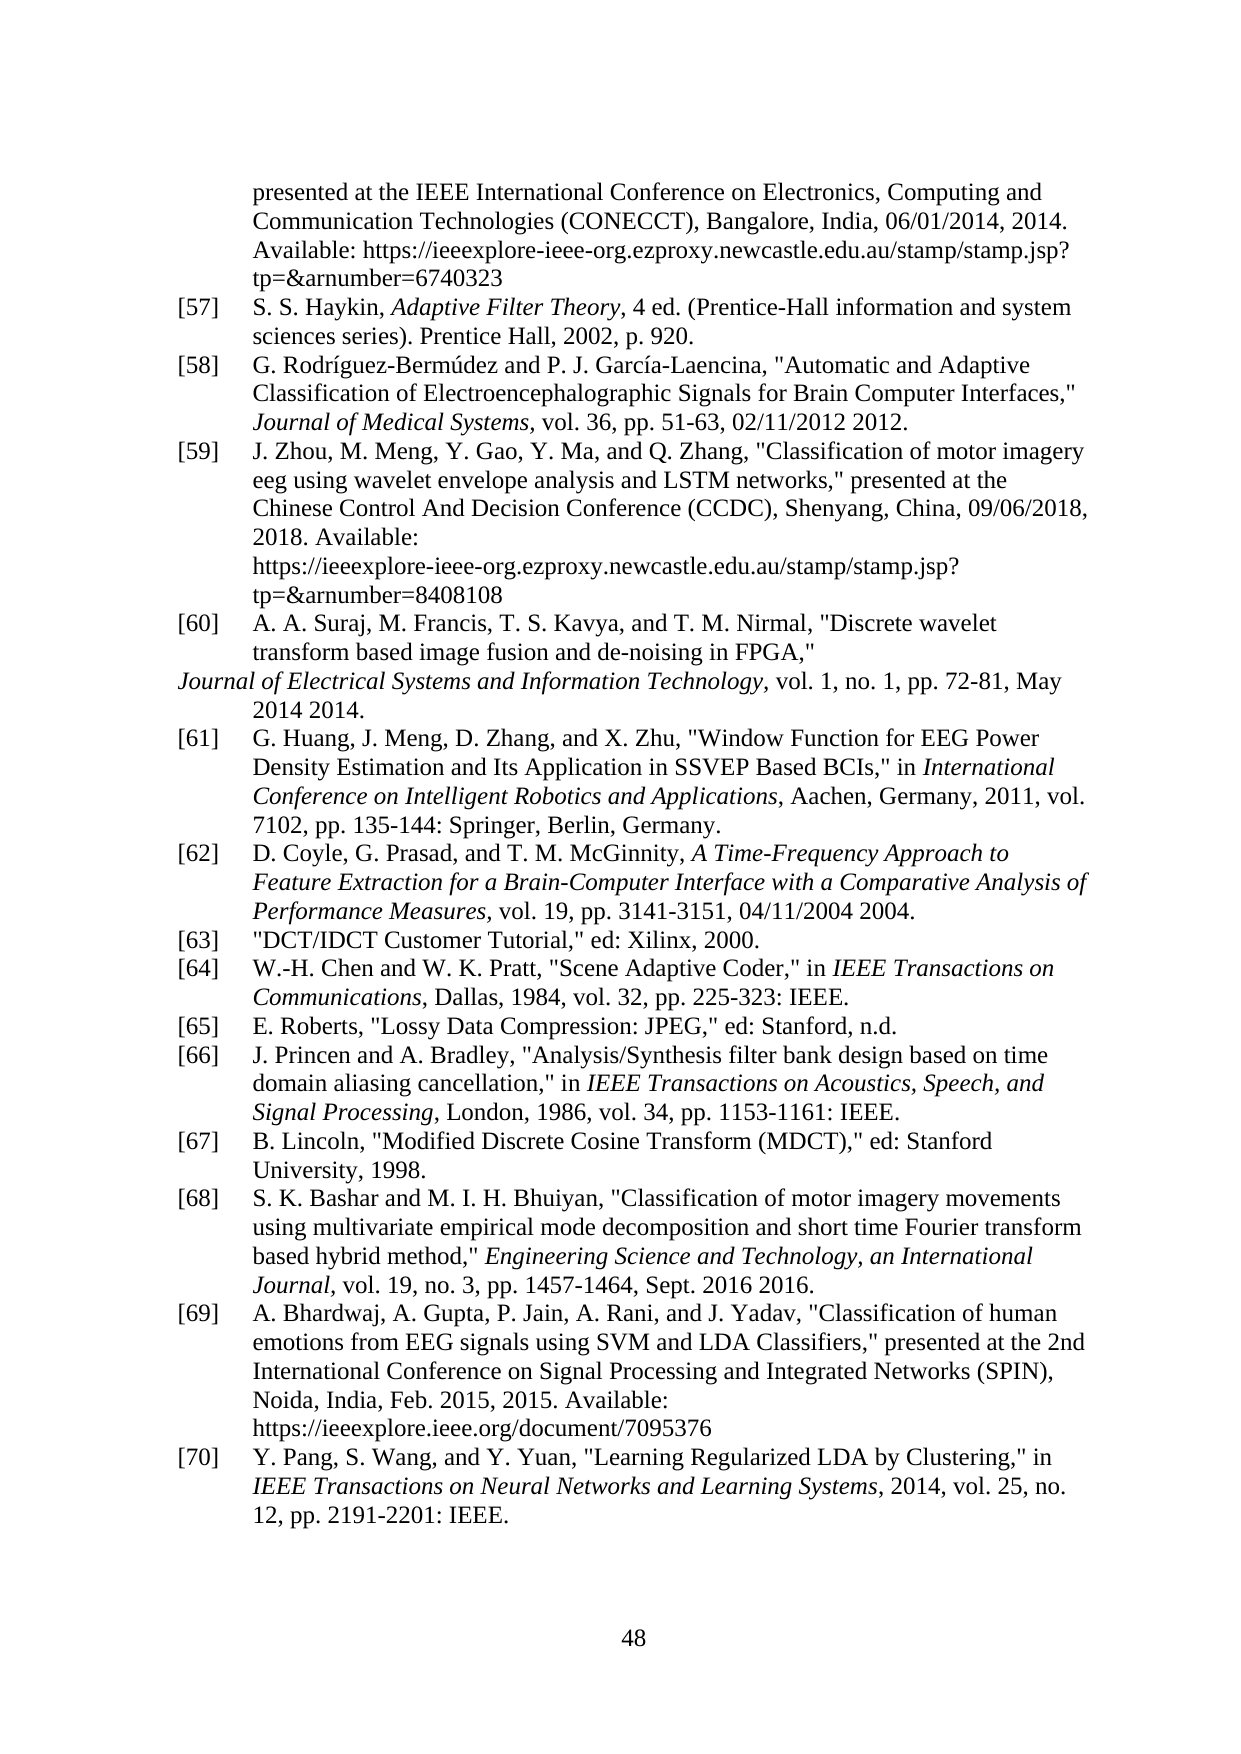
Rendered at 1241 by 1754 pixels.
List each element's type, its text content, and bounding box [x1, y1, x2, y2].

text [61] G. Huang, J. Meng, D. Zhang, and X. Zhu, "Window Function for EEG Power Density Estimation and Its Application in SSVEP Based BCIs," in International Conference on Intelligent Robotics and Applications, Aachen, Germany, 2011, vol. 7102, pp. 135-144: Springer, Berlin, Germany. [177, 723, 1090, 838]
text [64] W.-H. Chen and W. K. Pratt, "Scene Adaptive Coder," in IEEE Transactions on Communications, Dallas, 1984, vol. 32, pp. 225-323: IEEE. [177, 953, 1090, 1011]
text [177, 177, 1090, 292]
text [70] Y. Pang, S. Wang, and Y. Yuan, "Learning Regularized LDA by Clustering," in IEEE Transactions on Neural Networks and Learning Systems, 2014, vol. 25, no. 12, pp. 2191-2201: IEEE. [177, 1442, 1090, 1528]
text [57] S. S. Haykin, Adaptive Filter Theory, 4 ed. (Prentice-Hall information and system sciences series). Prentice Hall, 2002, p. 920. [177, 292, 1090, 350]
text [66] J. Princen and A. Bradley, "Analysis/Synthesis filter bank design based on time domain aliasing cancellation," in IEEE Transactions on Acoustics, Speech, and Signal Processing, London, 1986, vol. 34, pp. 1153-1161: IEEE. [177, 1040, 1090, 1126]
text [60] A. A. Suraj, M. Francis, T. S. Kavya, and T. M. Nirmal, "Discrete wavelet transform based image fusion and de-noising in FPGA," [177, 608, 1090, 666]
text [69] A. Bhardwaj, A. Gupta, P. Jain, A. Rani, and J. Yadav, "Classification of human emotions from EEG signals using SVM and LDA Classifiers," presented at the 2nd International Conference on Signal Processing and Integrated Networks (SPIN), Noida, India, Feb. 2015, 2015. Available: https://ieeexplore.ieee.org/document/7095376 [177, 1298, 1090, 1442]
text [65] E. Roberts, "Lossy Data Compression: JPEG," ed: Stanford, n.d. [177, 1011, 1090, 1040]
text [68] S. K. Bashar and M. I. H. Bhuiyan, "Classification of motor imagery movements using multivariate empirical mode decomposition and short time Fourier transform based hybrid method," Engineering Science and Technology, an International Journal, vol. 19, no. 3, pp. 1457-1464, Sept. 2016 2016. [177, 1183, 1090, 1298]
text [63] "DCT/IDCT Customer Tutorial," ed: Xilinx, 2000. [177, 925, 1090, 953]
text [67] B. Lincoln, "Modified Discrete Cosine Transform (MDCT)," ed: Stanford University, 1998. [177, 1126, 1090, 1183]
text [62] D. Coyle, G. Prasad, and T. M. McGinnity, A Time-Frequency Approach to Feature Extraction for a Brain-Computer Interface with a Comparative Analysis of Performance Measures, vol. 19, pp. 3141-3151, 04/11/2004 2004. [177, 838, 1090, 925]
text Journal of Electrical Systems and Information Technology, vol. 1, no. 1, pp. 72-81, May 2014 2014. [177, 666, 1090, 723]
text [58] G. Rodríguez-Bermúdez and P. J. García-Laencina, "Automatic and Adaptive Classification of Electroencephalographic Signals for Brain Computer Interfaces," Journal of Medical Systems, vol. 36, pp. 51-63, 02/11/2012 2012. [177, 350, 1090, 436]
text [59] J. Zhou, M. Meng, Y. Gao, Y. Ma, and Q. Zhang, "Classification of motor imagery eeg using wavelet envelope analysis and LSTM networks," presented at the Chinese Control And Decision Conference (CCDC), Shenyang, China, 09/06/2018, 2018. Available: https://ieeexplore-ieee-org.ezproxy.newcastle.edu.au/stamp/stamp.jsp?tp=&arnumber=8408108 [177, 436, 1090, 608]
